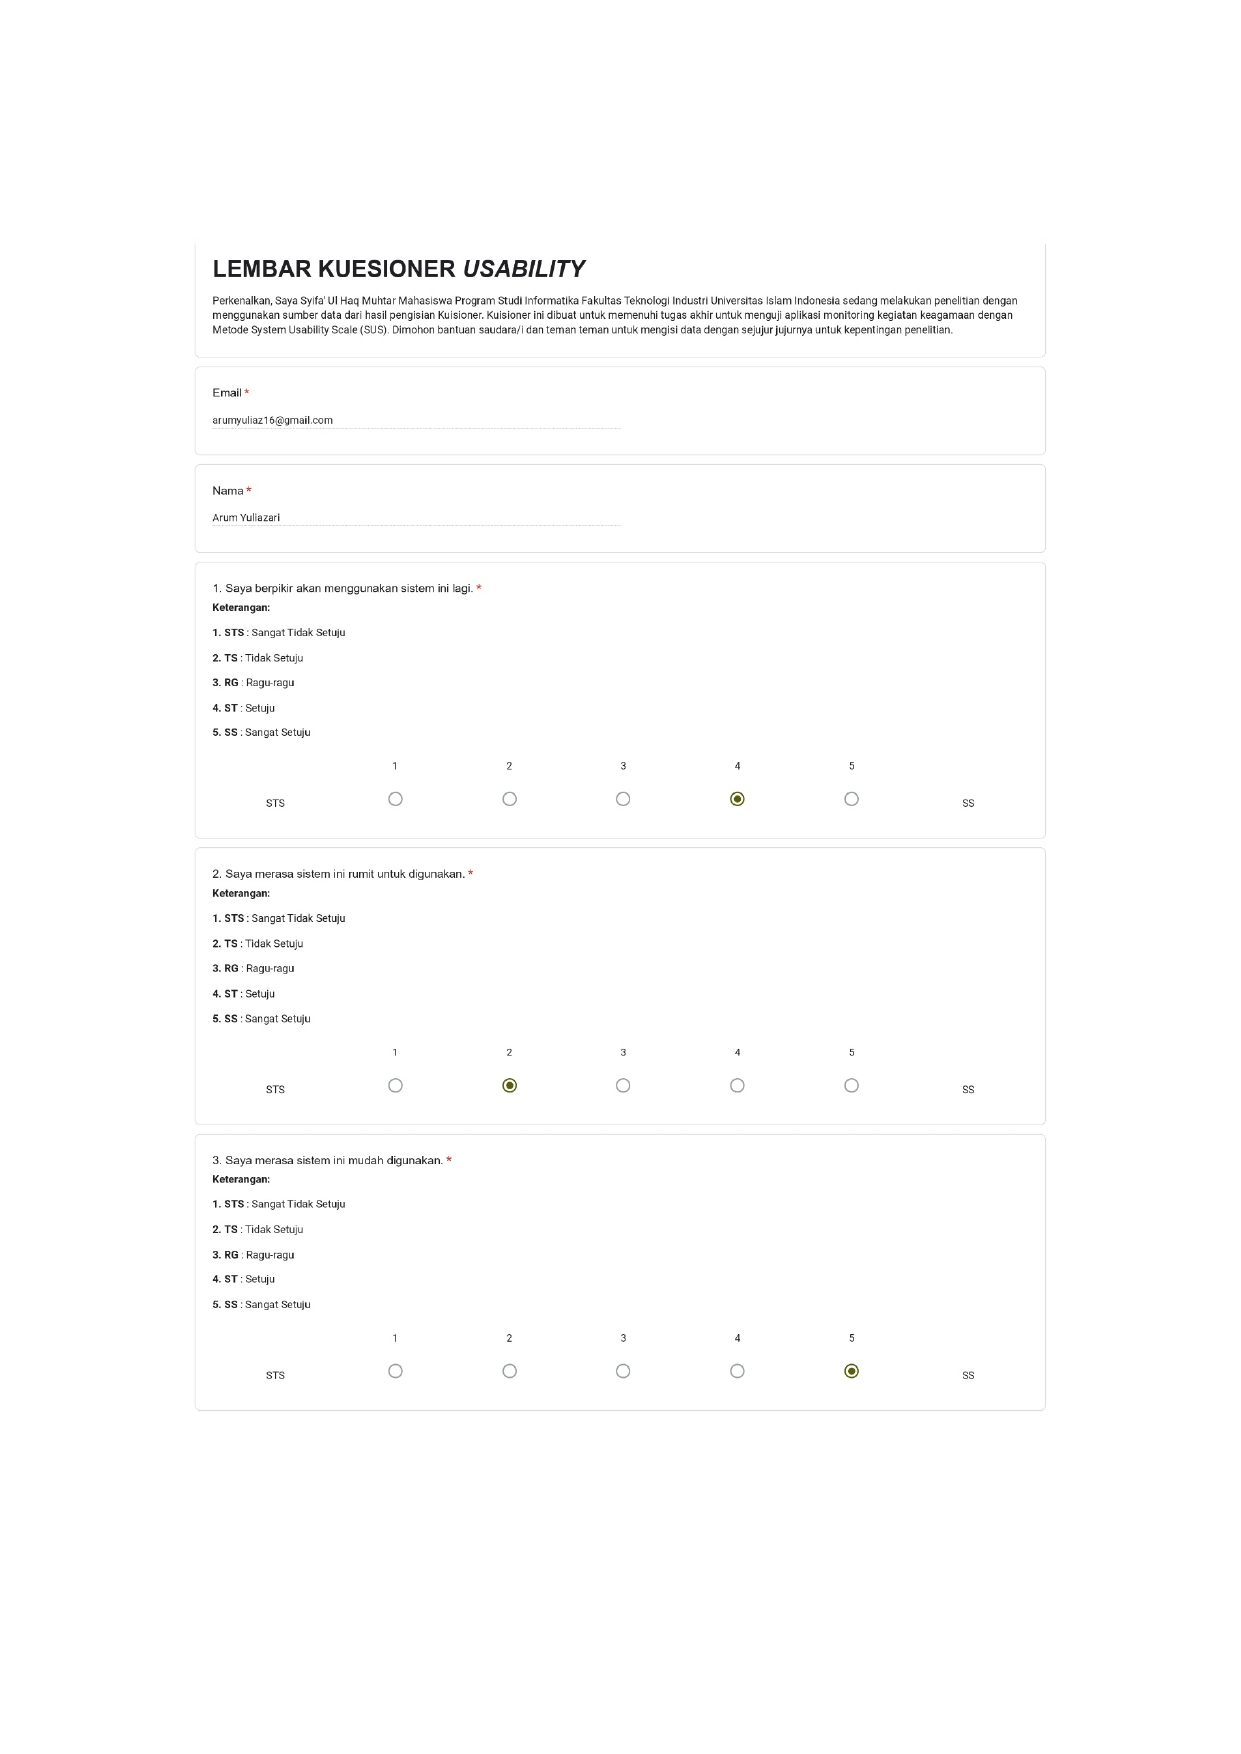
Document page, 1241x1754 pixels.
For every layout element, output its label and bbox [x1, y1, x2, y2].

picture [150, 150, 1090, 1480]
